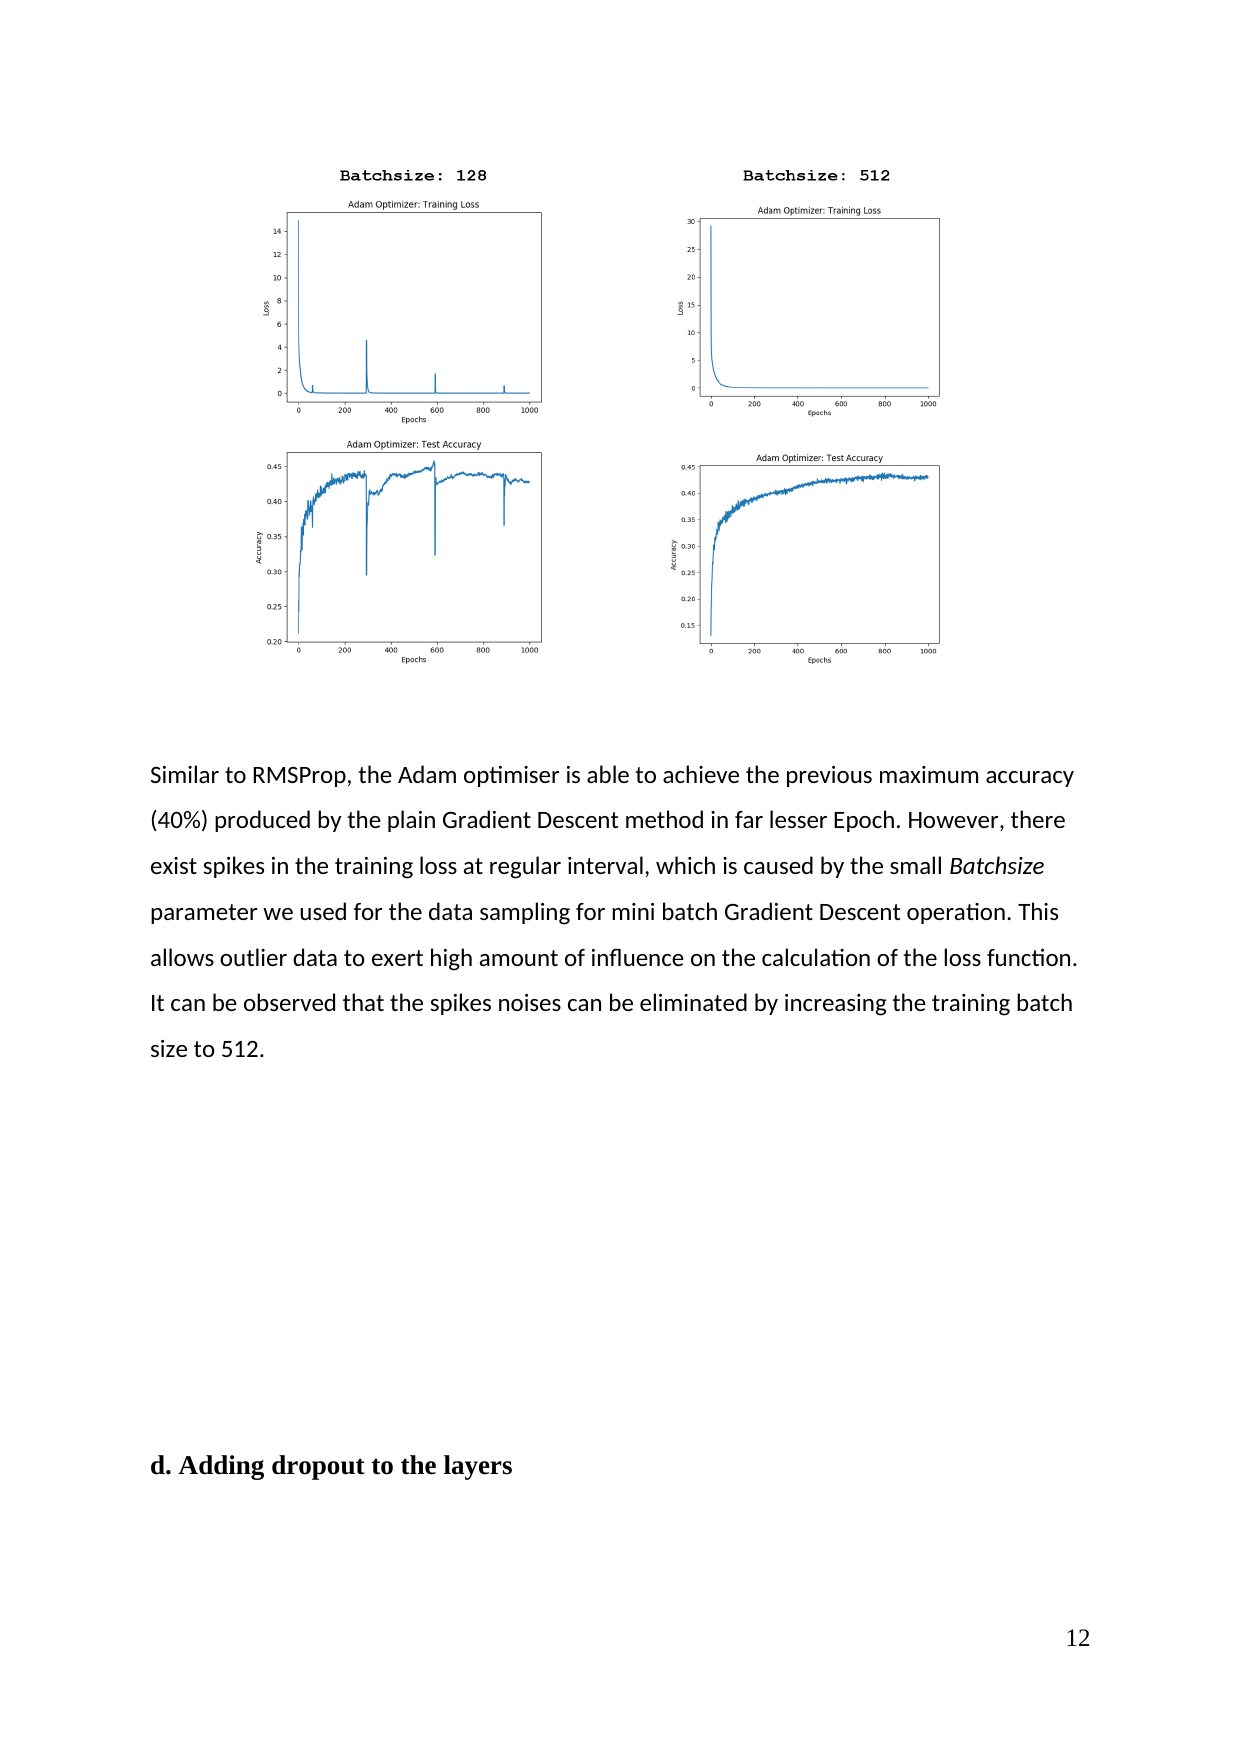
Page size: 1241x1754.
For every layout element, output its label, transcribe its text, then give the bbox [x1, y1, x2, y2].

picture [150, 150, 1091, 679]
subtitle d. Adding dropout to the layers [150, 1449, 1090, 1481]
text Similar to RMSProp, the Adam optimiser is able to achieve the previous maximum accuracy (40%) produced by the plain Gradient Descent method in far lesser Epoch. However, there exist spikes in the training loss at regular interval, which is caused by the small Batchsize parameter we used for the data sampling for mini batch Gradient Descent operation. This allows outlier data to exert high amount of influence on the calculation of the loss function. It can be observed that the spikes noises can be eliminated by increasing the training batch size to 512. [150, 759, 1090, 1064]
